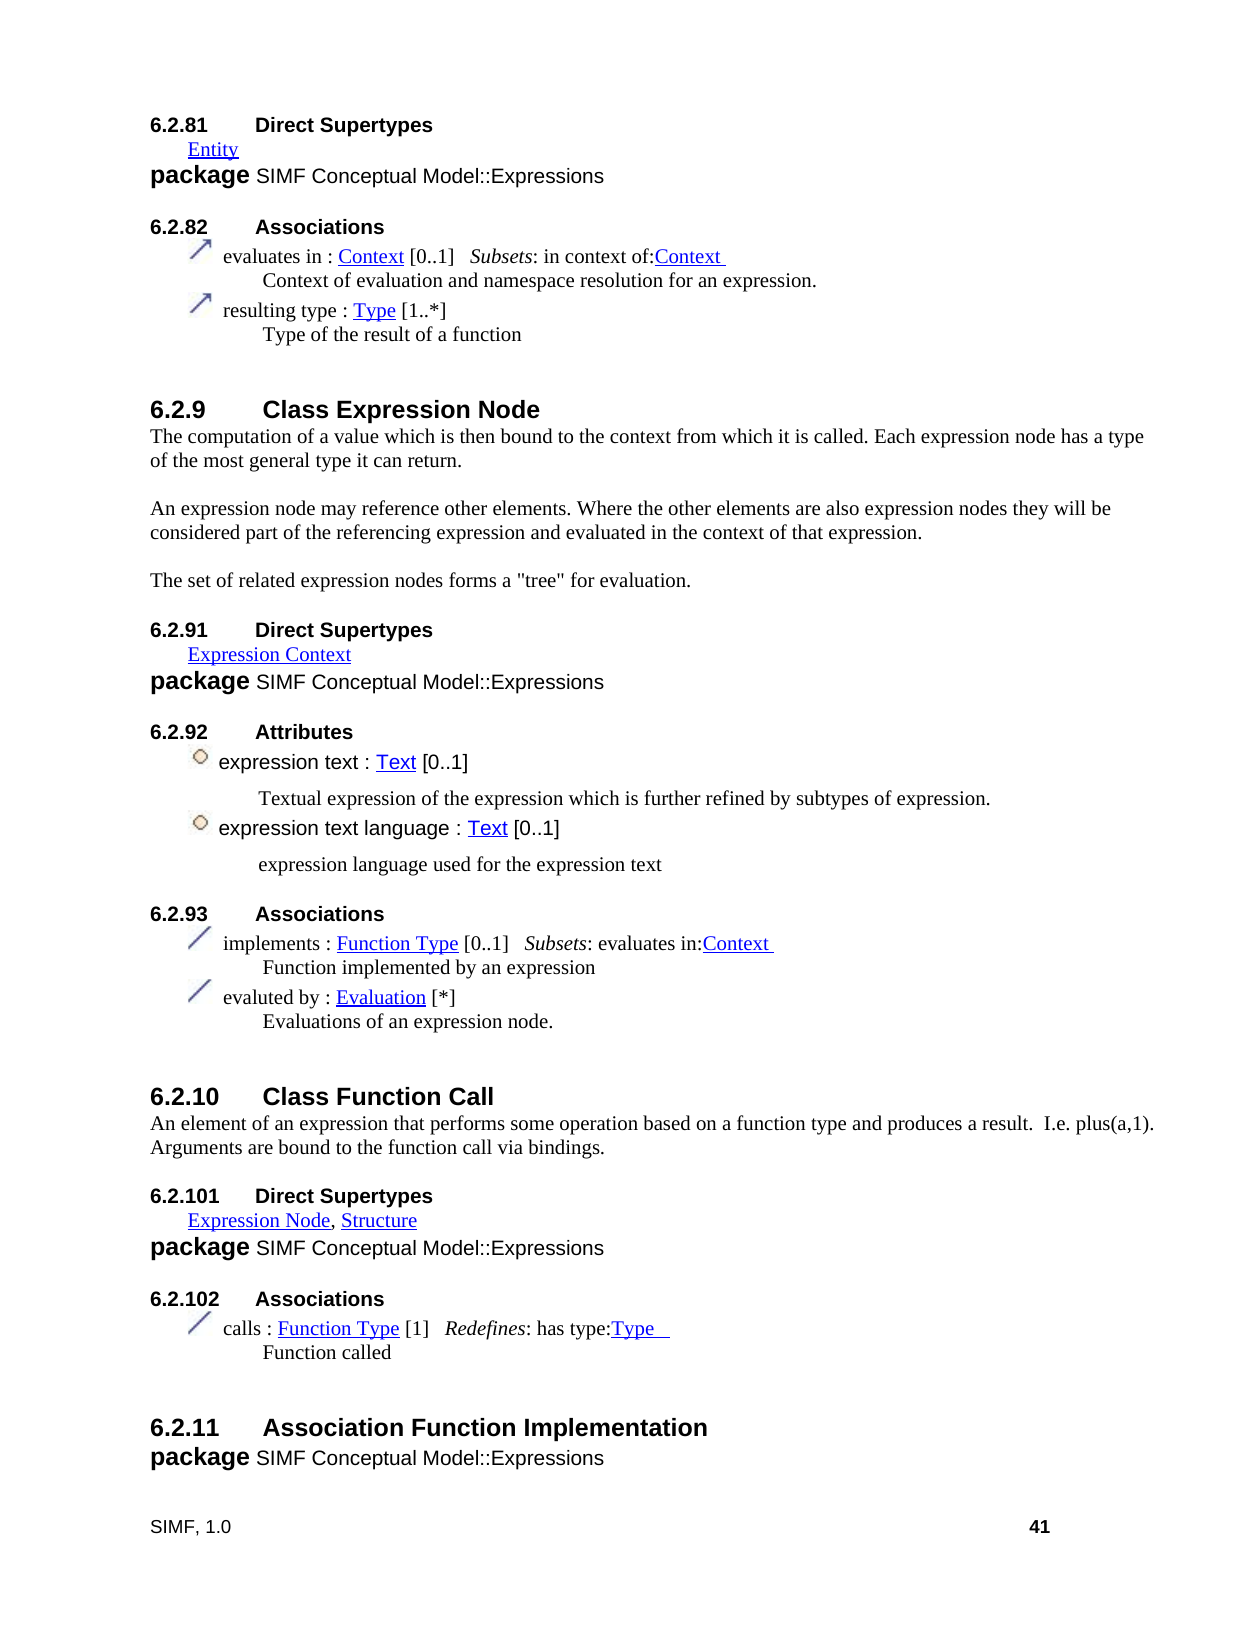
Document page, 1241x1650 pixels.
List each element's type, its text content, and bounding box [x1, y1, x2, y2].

text Function called [225, 1340, 1165, 1364]
text Evaluations of an expression node. [225, 1009, 1165, 1033]
picture [187, 979, 213, 1004]
text calls : Function Type [1] Redefines: has type:Type [187, 1310, 1165, 1340]
text implements : Function Type [0..1] Subsets: evaluates in:Context [187, 925, 1165, 955]
subtitle Direct Supertypes [150, 618, 1165, 642]
subtitle Associations [150, 901, 1165, 925]
text The computation of a value which is then bound to the context from which it is called. Each expression node has a type of the most general type it can return. An expression node may reference other elements. Where the other elements are also expression nodes they will be considered part of the referencing expression and evaluated in the context of that expression. The set of related expression nodes forms a "tree" for evaluation. [150, 424, 1165, 592]
subtitle Associations [150, 215, 1165, 239]
text Expression Context [187, 642, 1165, 666]
text evaluates in : Context [0..1] Subsets: in context of:Context [187, 239, 1165, 268]
picture [187, 744, 213, 769]
text Function implemented by an expression [225, 955, 1165, 979]
text package SIMF Conceptual Model::Expressions [150, 1442, 1165, 1471]
text package SIMF Conceptual Model::Expressions [150, 1232, 1165, 1261]
subtitle Attributes [150, 720, 1165, 744]
text expression text : Text [0..1] [187, 744, 1165, 773]
text package SIMF Conceptual Model::Expressions [150, 161, 1165, 189]
text Expression Node, Structure [187, 1208, 1165, 1232]
text An element of an expression that performs some operation based on a function type and produces a result. I.e. plus(a,1). Arguments are bound to the function call via bindings. [150, 1111, 1165, 1159]
picture [187, 810, 213, 835]
text Context of evaluation and namespace resolution for an expression. [225, 268, 1165, 292]
text evaluted by : Evaluation [*] [187, 979, 1165, 1009]
picture [187, 1310, 213, 1336]
subtitle Direct Supertypes [150, 1184, 1165, 1208]
picture [187, 238, 213, 264]
text expression text language : Text [0..1] [187, 810, 1165, 839]
picture [187, 925, 213, 951]
text expression language used for the expression text [221, 852, 1165, 876]
text Entity [187, 136, 1165, 161]
picture [187, 292, 213, 318]
subtitle Associations [150, 1286, 1165, 1310]
text Type of the result of a function [225, 322, 1165, 346]
subtitle Direct Supertypes [150, 112, 1165, 136]
text Textual expression of the expression which is further refined by subtypes of expression. [221, 786, 1165, 810]
subtitle Class Function Call [150, 1082, 1165, 1111]
text package SIMF Conceptual Model::Expressions [150, 666, 1165, 694]
subtitle Class Expression Node [150, 395, 1165, 424]
text resulting type : Type [1..*] [187, 292, 1165, 322]
subtitle Association Function Implementation [150, 1413, 1165, 1442]
